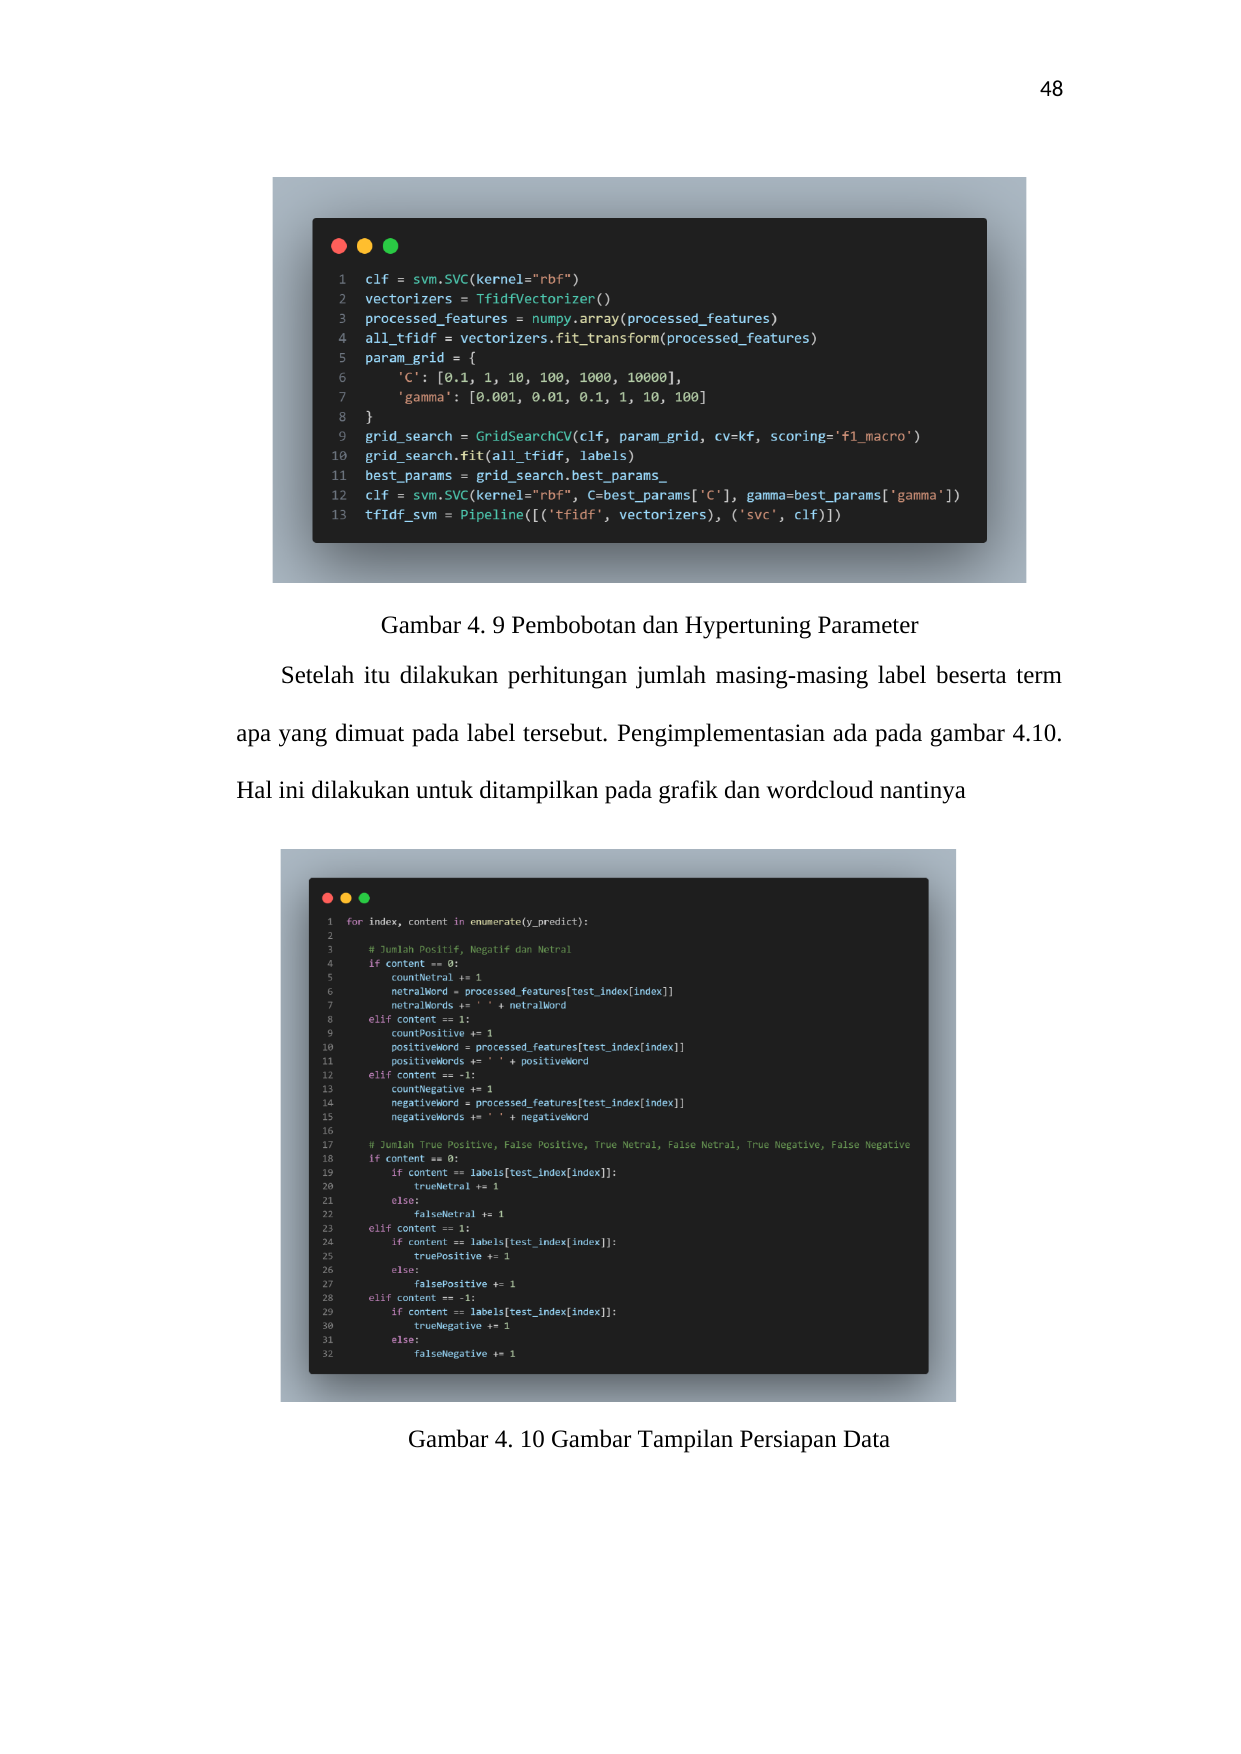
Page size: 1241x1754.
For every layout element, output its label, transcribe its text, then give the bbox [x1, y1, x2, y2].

text Setelah itu dilakukan perhitungan jumlah masing-masing label beserta term apa yang dimuat pada label tersebut. Pengimplementasian ada pada gambar 4.10. Hal ini dilakukan untuk ditampilkan pada grafik dan wordcloud nantinya [236, 660, 1063, 804]
picture [272, 177, 1027, 583]
picture [280, 849, 957, 1402]
text Gambar 4. 9 Pembobotan dan Hypertuning Parameter [236, 611, 1063, 639]
